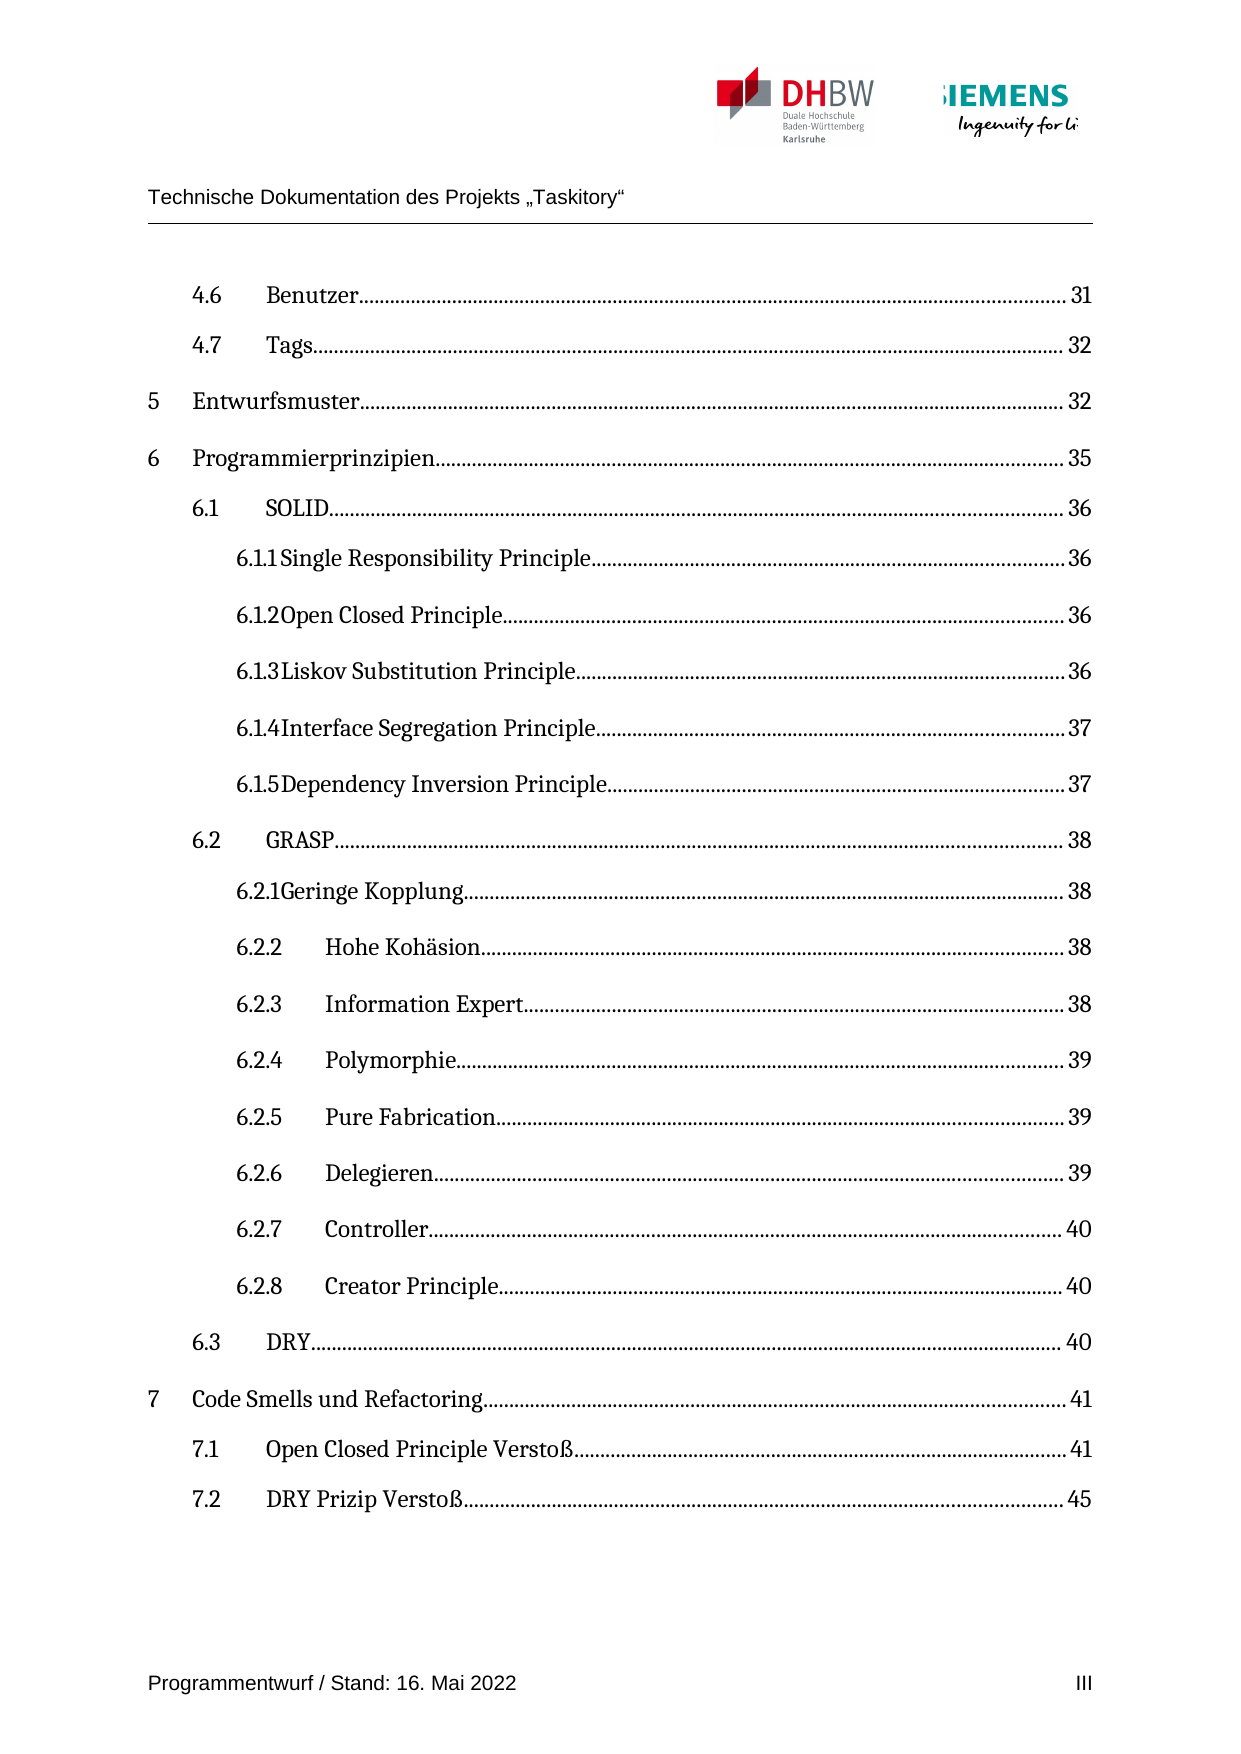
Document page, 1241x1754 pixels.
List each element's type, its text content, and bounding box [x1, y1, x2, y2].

text 6.1.2 Open Closed Principle 36 [236, 601, 1093, 629]
text 7 Code Smells und Refactoring 41 [148, 1385, 1093, 1413]
text 7.2 DRY Prizip Verstoß 45 [192, 1485, 1093, 1514]
text 4.7 Tags 32 [192, 331, 1093, 359]
text 6.1.3 Liskov Substitution Principle 36 [236, 657, 1093, 686]
text 6.2 GRASP 38 [192, 826, 1093, 855]
text 6.3 DRY 40 [192, 1328, 1093, 1357]
text 6.2.6 Delegieren 39 [236, 1159, 1093, 1188]
text 6.2.4 Polymorphie 39 [236, 1046, 1093, 1075]
text 6.1 SOLID 36 [192, 494, 1093, 523]
text 6.1.5 Dependency Inversion Principle 37 [236, 770, 1093, 799]
text 7.1 Open Closed Principle Verstoß 41 [192, 1435, 1093, 1464]
text 6.2.5 Pure Fabrication 39 [236, 1102, 1093, 1131]
text 5 Entwurfsmuster 32 [148, 387, 1093, 416]
picture [713, 64, 878, 149]
text 4.6 Benutzer 31 [192, 281, 1093, 309]
picture [943, 84, 1078, 137]
text 6.2.7 Controller 40 [236, 1215, 1093, 1244]
text 6.2.3 Information Expert 38 [236, 989, 1093, 1018]
text 6.2.2 Hohe Kohäsion 38 [236, 933, 1093, 962]
text 6.2.1 Geringe Kopplung 38 [236, 877, 1093, 905]
text 6 Programmierprinzipien 35 [148, 444, 1093, 472]
text 6.1.1 Single Responsibility Principle 36 [236, 544, 1093, 573]
text 6.2.8 Creator Principle 40 [236, 1272, 1093, 1301]
text 6.1.4 Interface Segregation Principle 37 [236, 713, 1093, 742]
